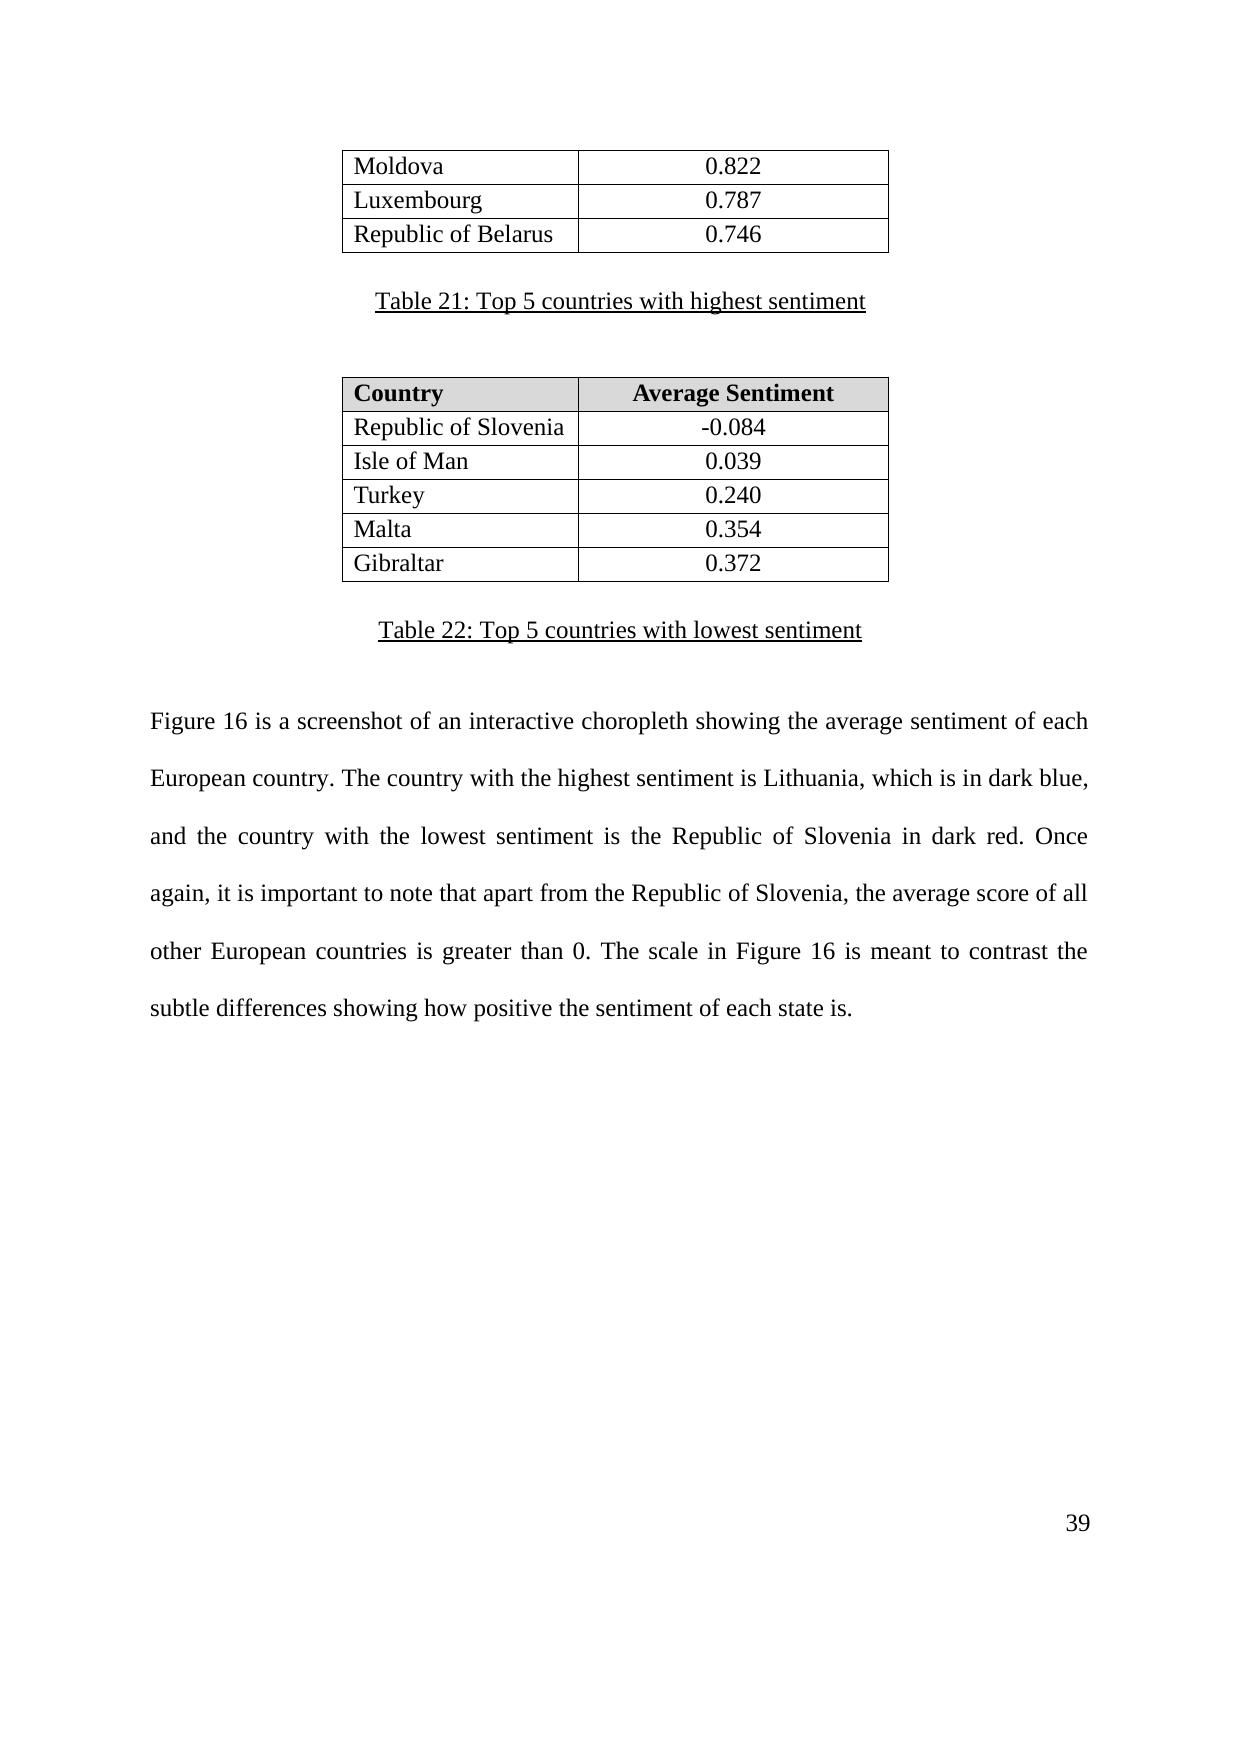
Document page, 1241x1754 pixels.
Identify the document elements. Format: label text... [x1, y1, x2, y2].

table_cell Isle of Man [343, 446, 578, 479]
table_cell 0.372 [579, 548, 888, 581]
table_cell Gibraltar [343, 548, 578, 581]
table_cell 0.787 [579, 185, 888, 218]
table_cell Turkey [343, 480, 578, 513]
text Figure 16 is a screenshot of an interactive choropleth showing the average sentiment of each European country. The country with the highest sentiment is Lithuania, which is in dark blue, and the country with the lowest sentiment is the Republic of Slovenia in dark red. Once again, it is important to note that apart from the Republic of Slovenia, the average score of all other European countries is greater than 0. The scale in Figure 16 is meant to contrast the subtle differences showing how positive the sentiment of each state is. [150, 706, 1090, 1022]
table_cell -0.084 [579, 412, 888, 445]
text Table 22: Top 5 countries with lowest sentiment [150, 615, 1090, 644]
table_cell Moldova [343, 151, 578, 184]
table_cell Luxembourg [343, 185, 578, 218]
table_header Country [343, 378, 578, 411]
text Table 21: Top 5 countries with highest sentiment [150, 286, 1090, 315]
table_cell 0.354 [579, 514, 888, 547]
table_cell 0.746 [579, 219, 888, 252]
table_cell 0.822 [579, 151, 888, 184]
table_cell 0.039 [579, 446, 888, 479]
table_cell Republic of Belarus [343, 219, 578, 252]
table_header Average Sentiment [579, 378, 888, 411]
table_cell Republic of Slovenia [343, 412, 578, 445]
table_cell Malta [343, 514, 578, 547]
table_cell 0.240 [579, 480, 888, 513]
